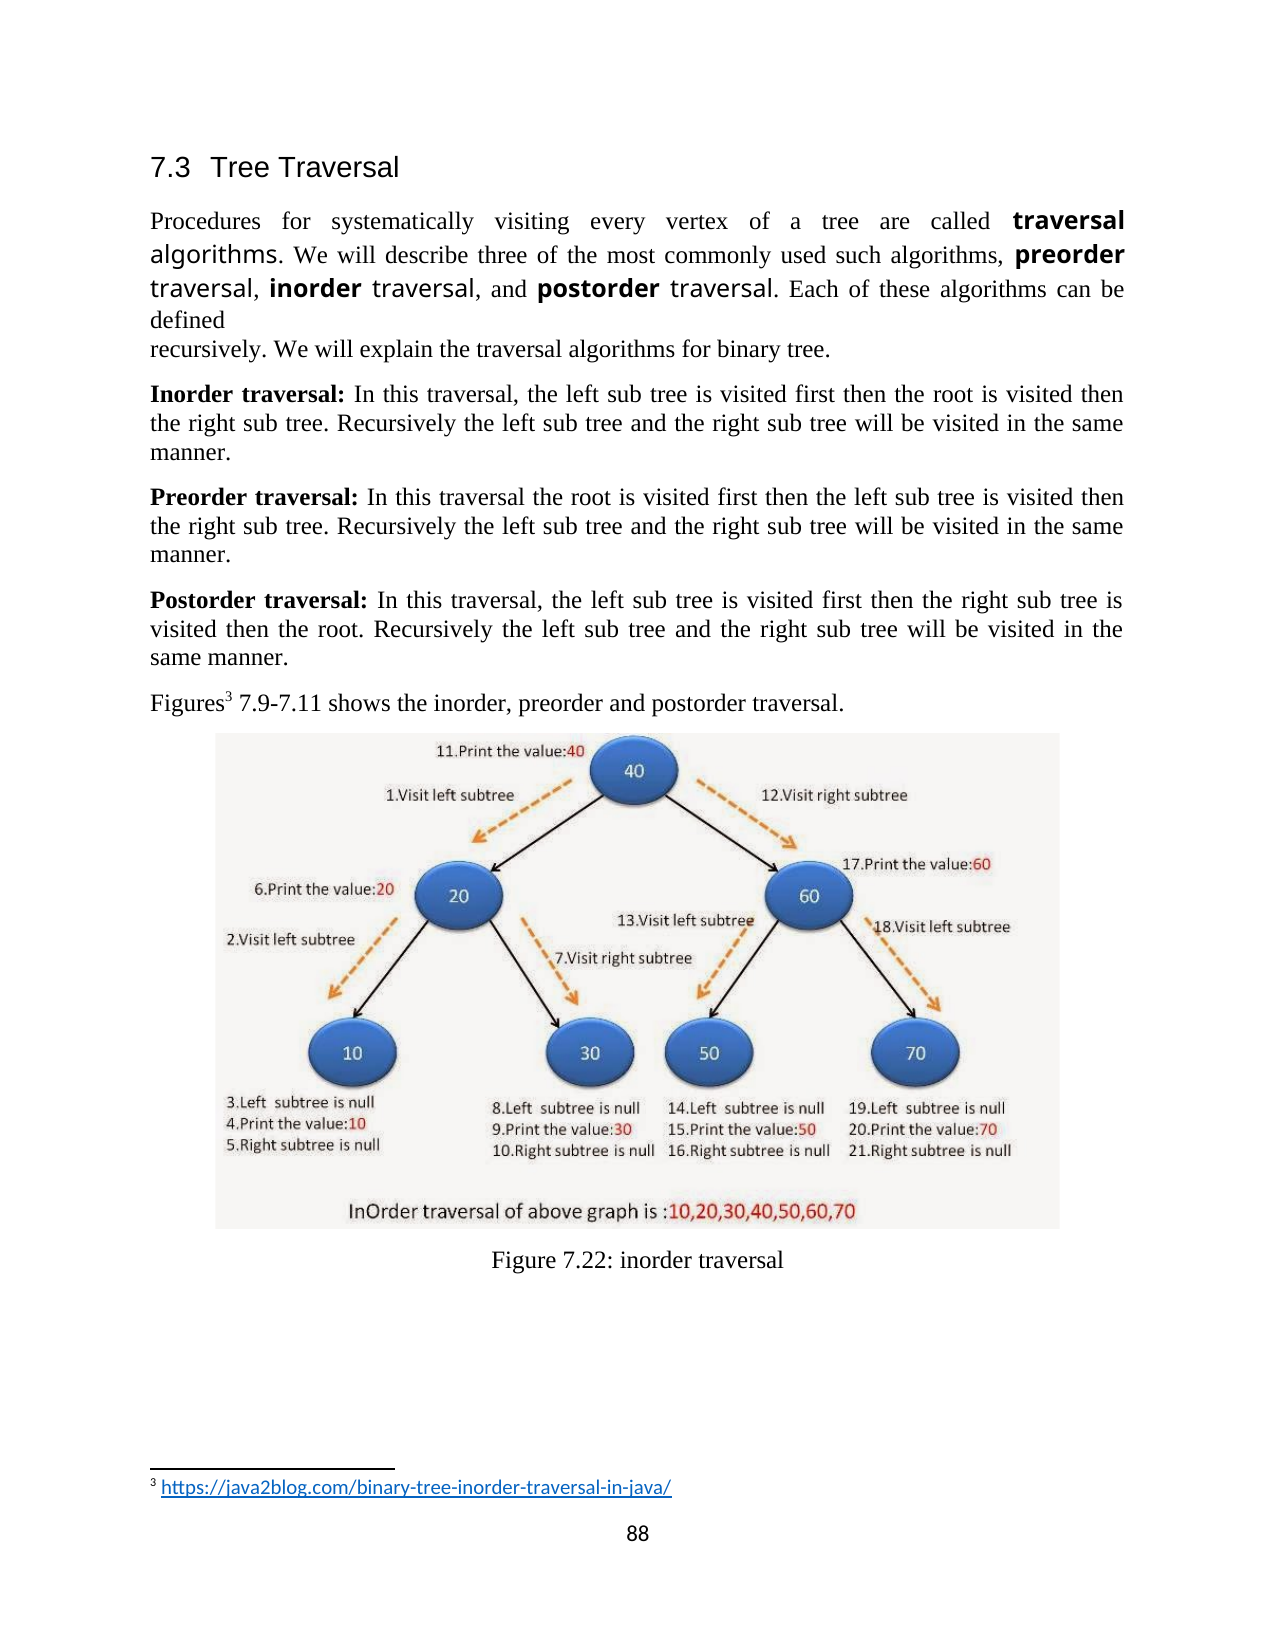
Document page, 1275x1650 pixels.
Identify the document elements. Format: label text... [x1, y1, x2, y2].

text Preorder traversal: In this traversal the root is visited first then the left sub tree is visited then the right sub tree. Recursively the left sub tree and the right sub tree will be visited in the same manner. [150, 482, 1125, 568]
text Inorder traversal: In this traversal, the left sub tree is visited first then the root is visited then the right sub tree. Recursively the left sub tree and the right sub tree will be visited in the same manner. [150, 379, 1125, 465]
text Postorder traversal: In this traversal, the left sub tree is visited first then the right sub tree is visited then the root. Recursively the left sub tree and the right sub tree will be visited in the same manner. [150, 585, 1125, 671]
text Procedures for systematically visiting every vertex of a tree are called traversal algorithms. We will describe three of the most commonly used such algorithms, preorder traversal, inorder traversal, and postorder traversal. Each of these algorithms can be defined recursively. We will explain the traversal algorithms for binary tree. [150, 203, 1125, 362]
picture [215, 733, 1060, 1229]
subtitle Tree Traversal [150, 150, 1125, 183]
text Figures 7.9-7.11 shows the inorder, preorder and postorder traversal. [150, 688, 1125, 717]
text Figure 7.22: inorder traversal [150, 1245, 1125, 1274]
